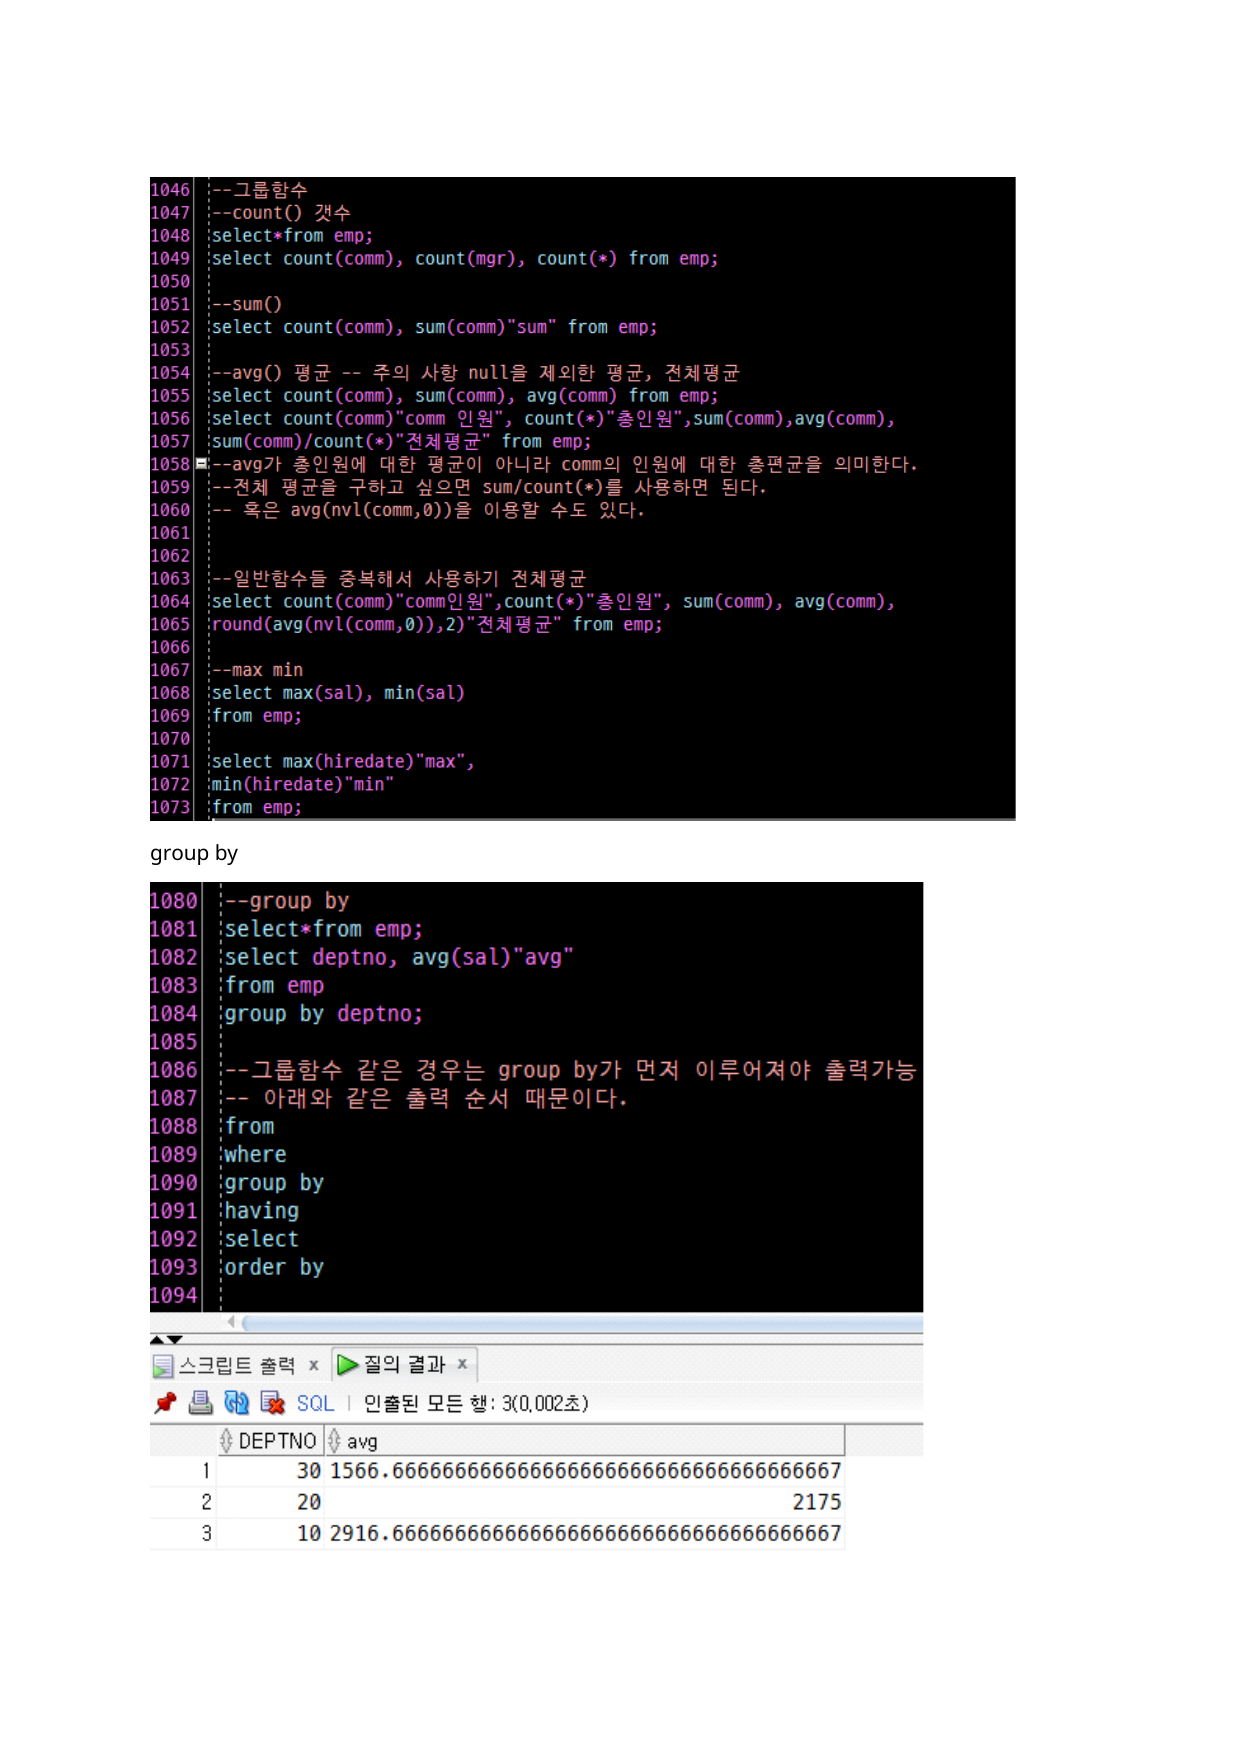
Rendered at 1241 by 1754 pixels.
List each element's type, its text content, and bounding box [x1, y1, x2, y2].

text group by [150, 838, 1090, 866]
picture [150, 177, 1016, 821]
picture [150, 882, 924, 1563]
